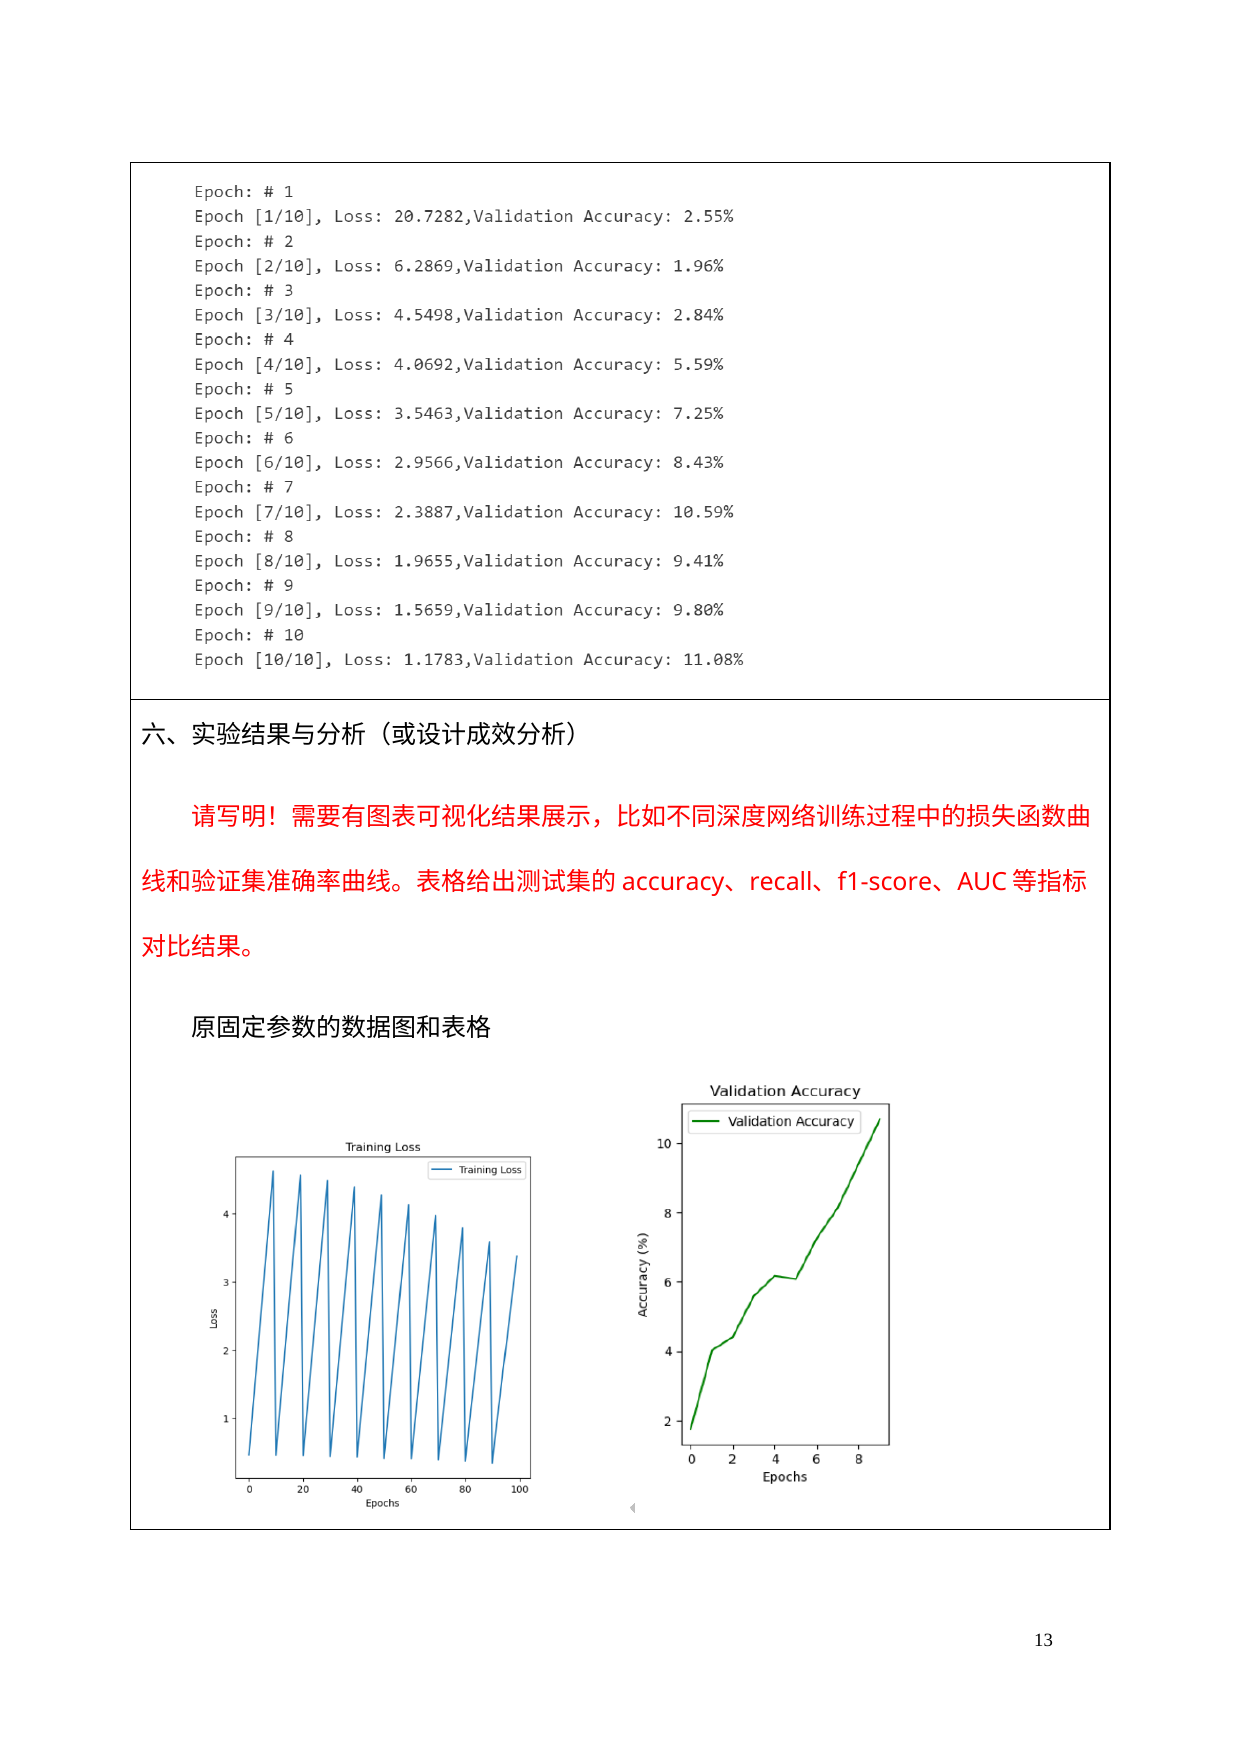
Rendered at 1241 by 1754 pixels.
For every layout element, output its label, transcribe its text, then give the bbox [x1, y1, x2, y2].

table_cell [131, 700, 1109, 1529]
table_cell 五、实验数据记录和处理（或设计效果） 恒定对比参数 四层神经网络， ReLU激活函数，batchsize 102,学习率0.001. 优化器SGD 两层神经网 激活函数为Sigmoid batchsize=64 lr=0.0001 优化器为Adam [131, 163, 1109, 699]
picture [191, 179, 754, 682]
picture [191, 1074, 955, 1522]
